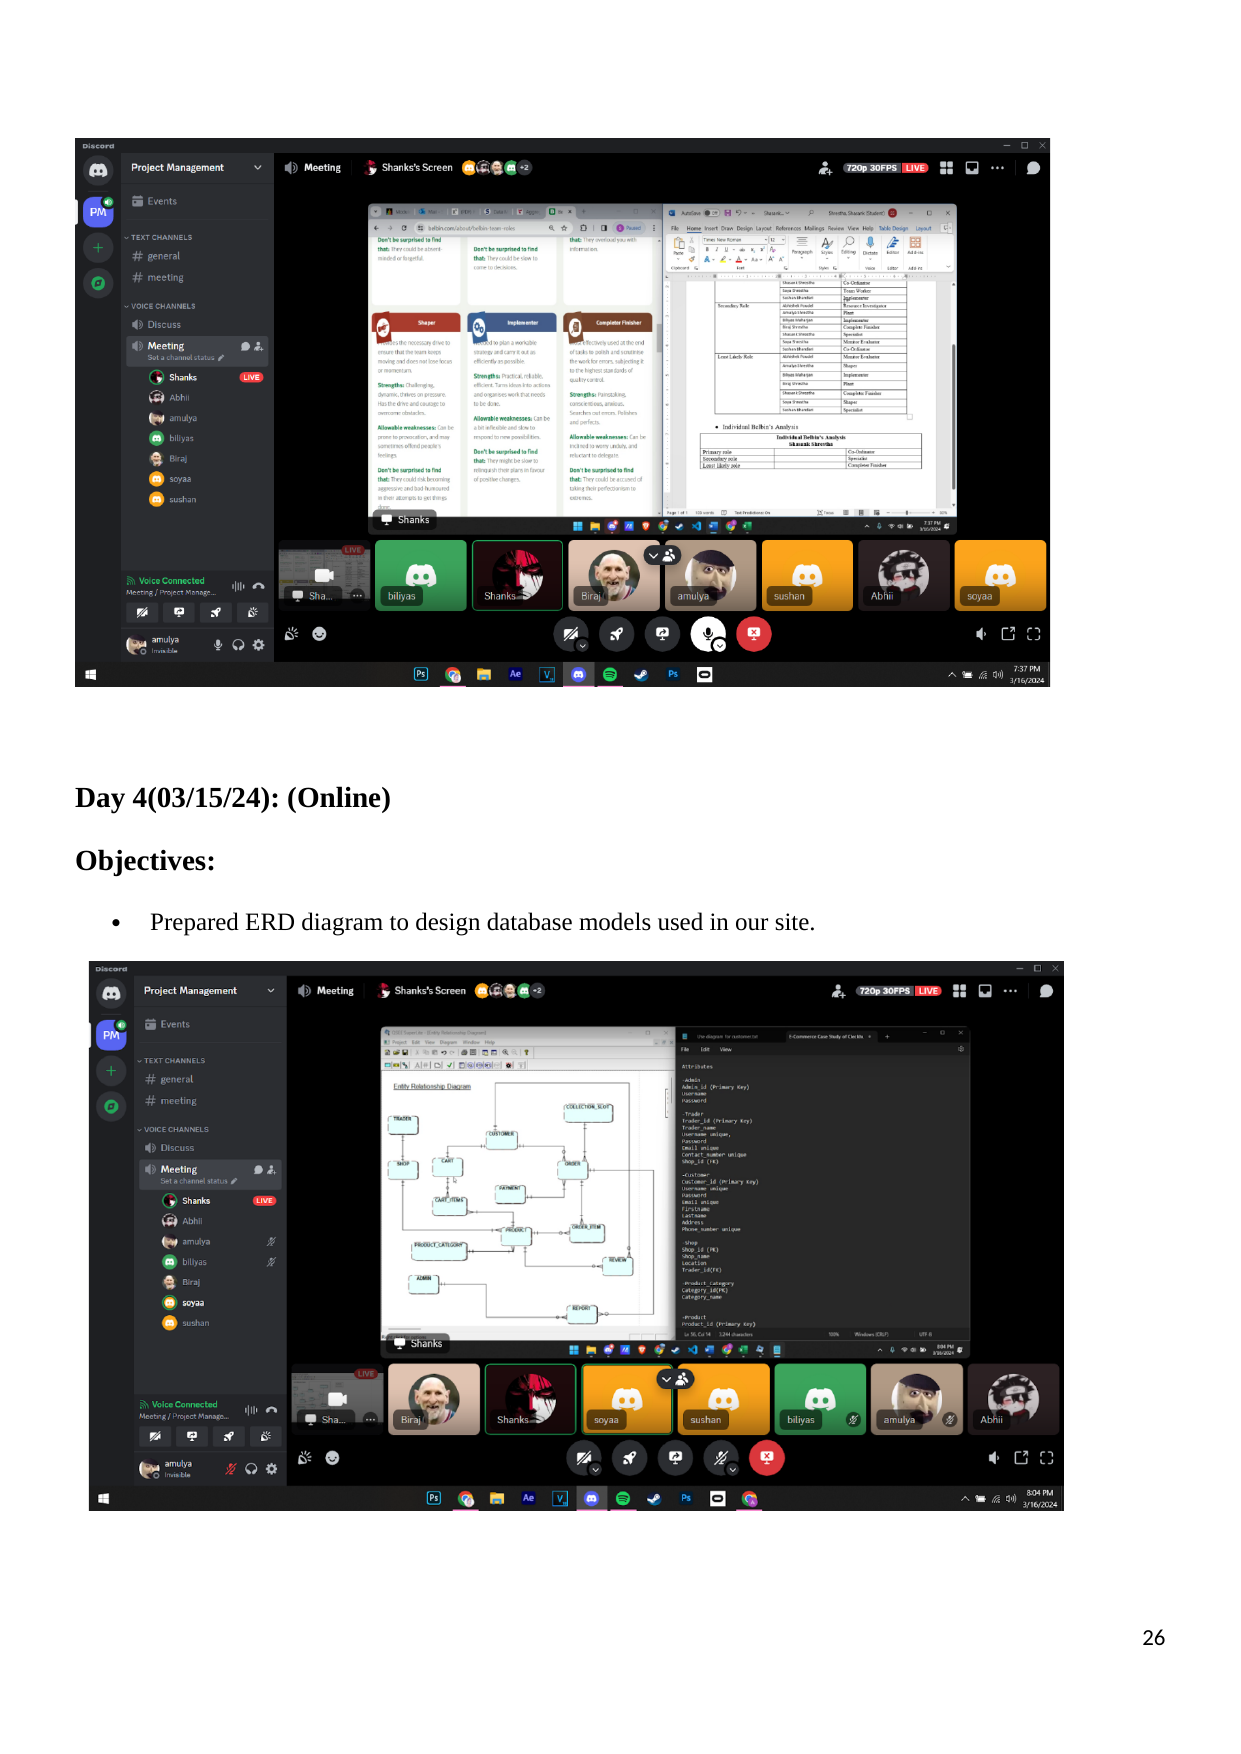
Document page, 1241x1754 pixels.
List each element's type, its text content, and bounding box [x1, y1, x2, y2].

picture [88, 961, 1064, 1511]
text Objectives: [75, 843, 1165, 877]
text Day 4(03/15/24): (Online) [75, 780, 1165, 813]
picture [75, 138, 1050, 687]
list Prepared ERD diagram to design database models used in our site. [112, 907, 1165, 936]
